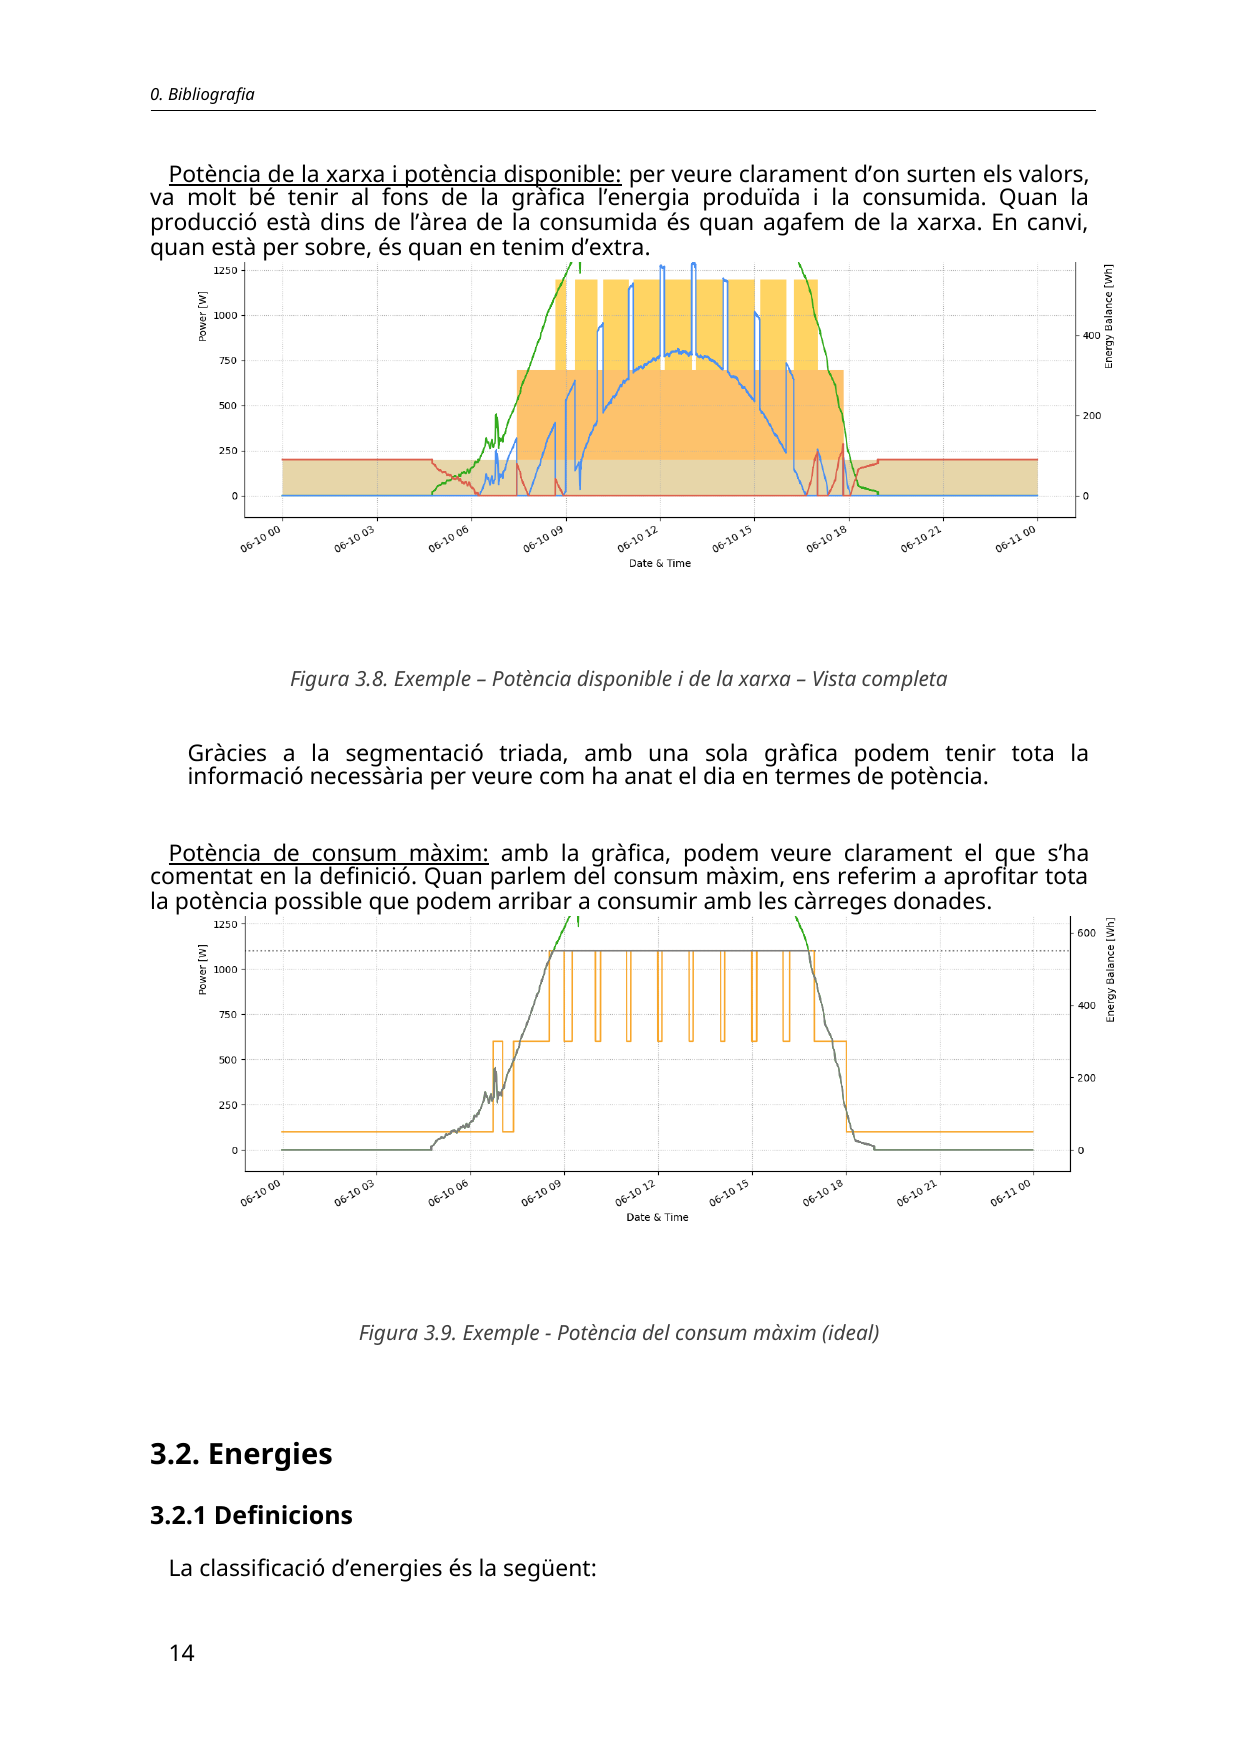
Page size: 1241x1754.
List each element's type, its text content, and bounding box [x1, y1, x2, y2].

subtitle Definicions [150, 1498, 1090, 1532]
text Potència de consum màxim: amb la gràfica, podem veure clarament el que s’ha comentat en la definició. Quan parlem del consum màxim, ens referim a aprofitar tota la potència possible que podem arribar a consumir amb les càrreges donades. [150, 841, 1090, 916]
subtitle Energies [150, 1433, 1090, 1473]
picture [187, 262, 1126, 580]
text Gràcies a la segmentació triada, amb una sola gràfica podem tenir tota la informació necessària per veure com ha anat el dia en termes de potència. [187, 741, 1090, 791]
picture [187, 916, 1127, 1234]
text La classificació d’energies és la següent: [150, 1557, 1090, 1582]
text Potència de la xarxa i potència disponible: per veure clarament d’on surten els valors, va molt bé tenir al fons de la gràfica l’energia produïda i la consumida. Quan la producció està dins de l’àrea de la consumida és quan agafem de la xarxa. En canvi, quan està per sobre, és quan en tenim d’extra. [150, 162, 1090, 262]
